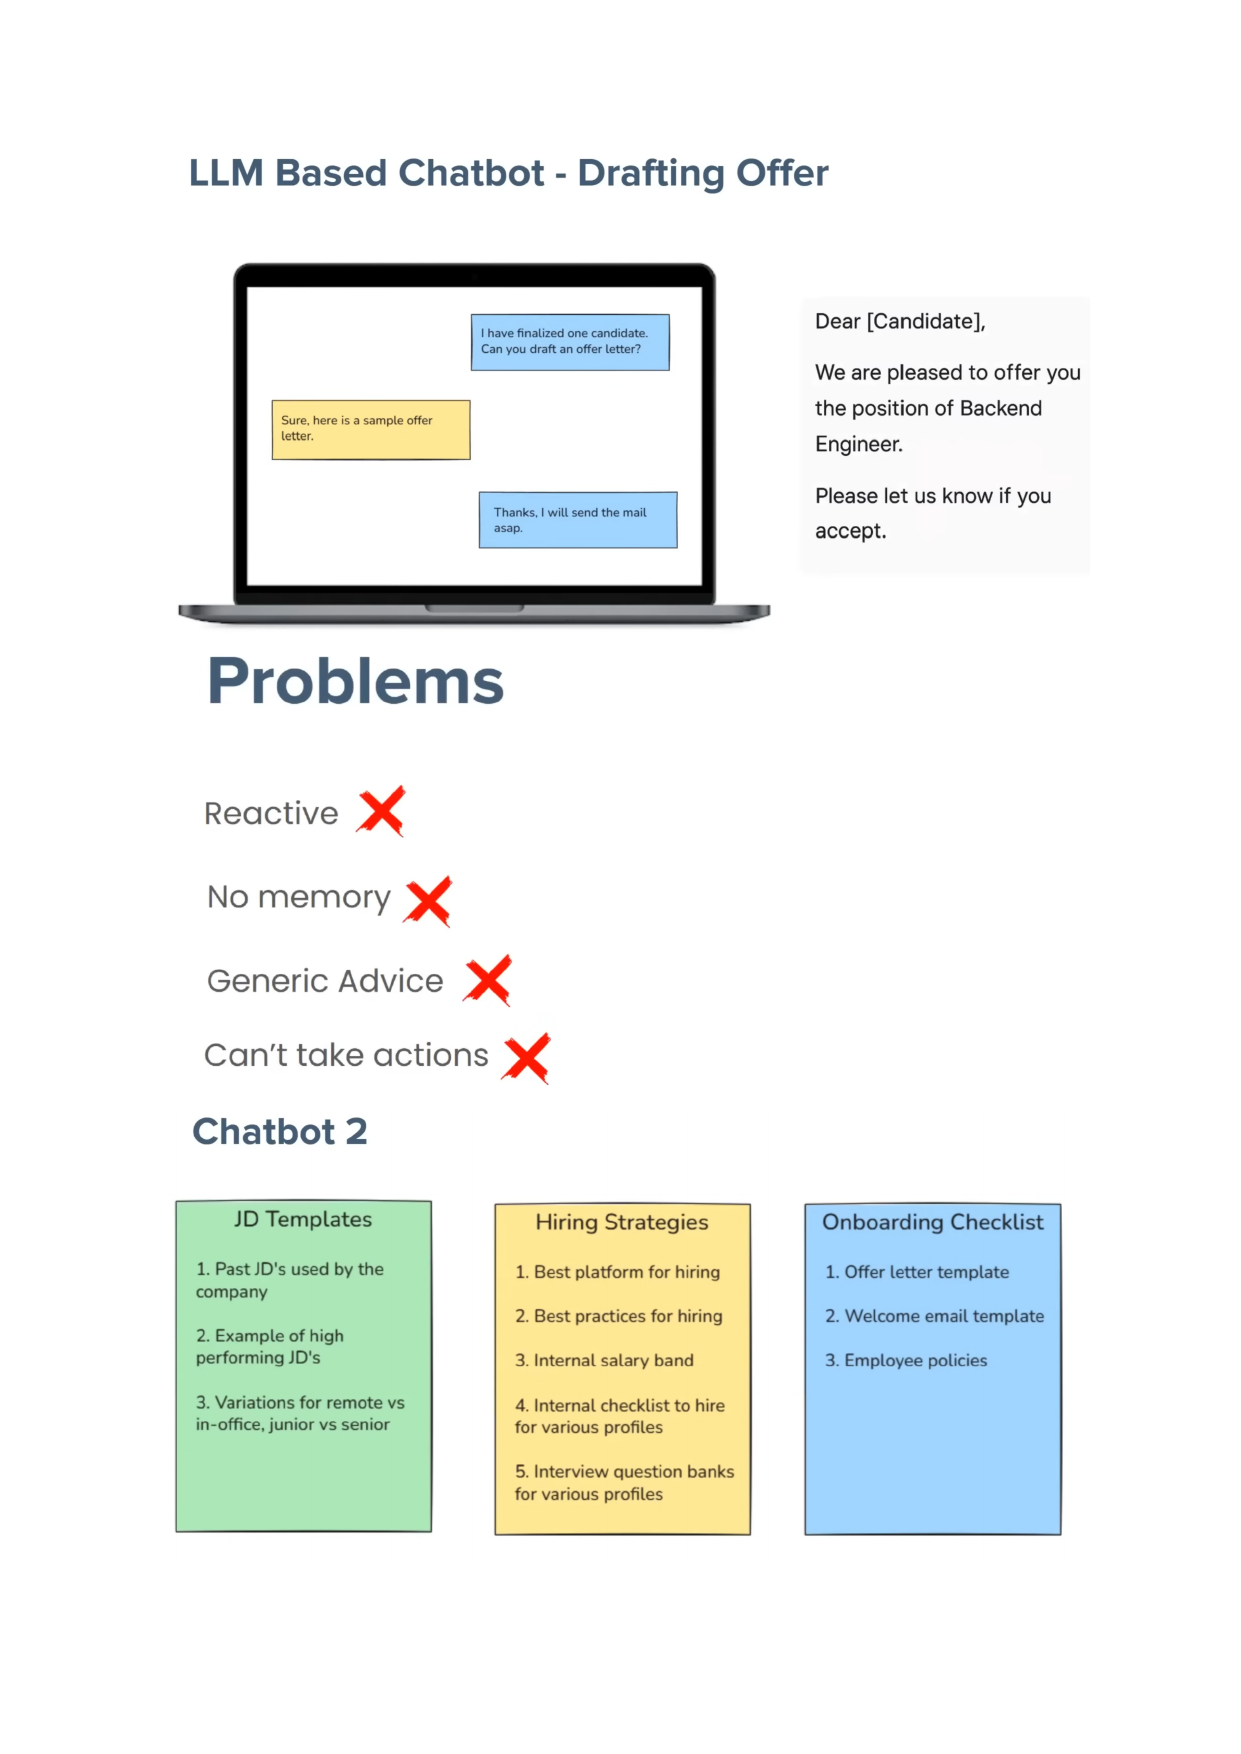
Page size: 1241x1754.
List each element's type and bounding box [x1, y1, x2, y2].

picture [150, 1109, 1091, 1565]
picture [150, 150, 1091, 633]
picture [150, 636, 1091, 1105]
